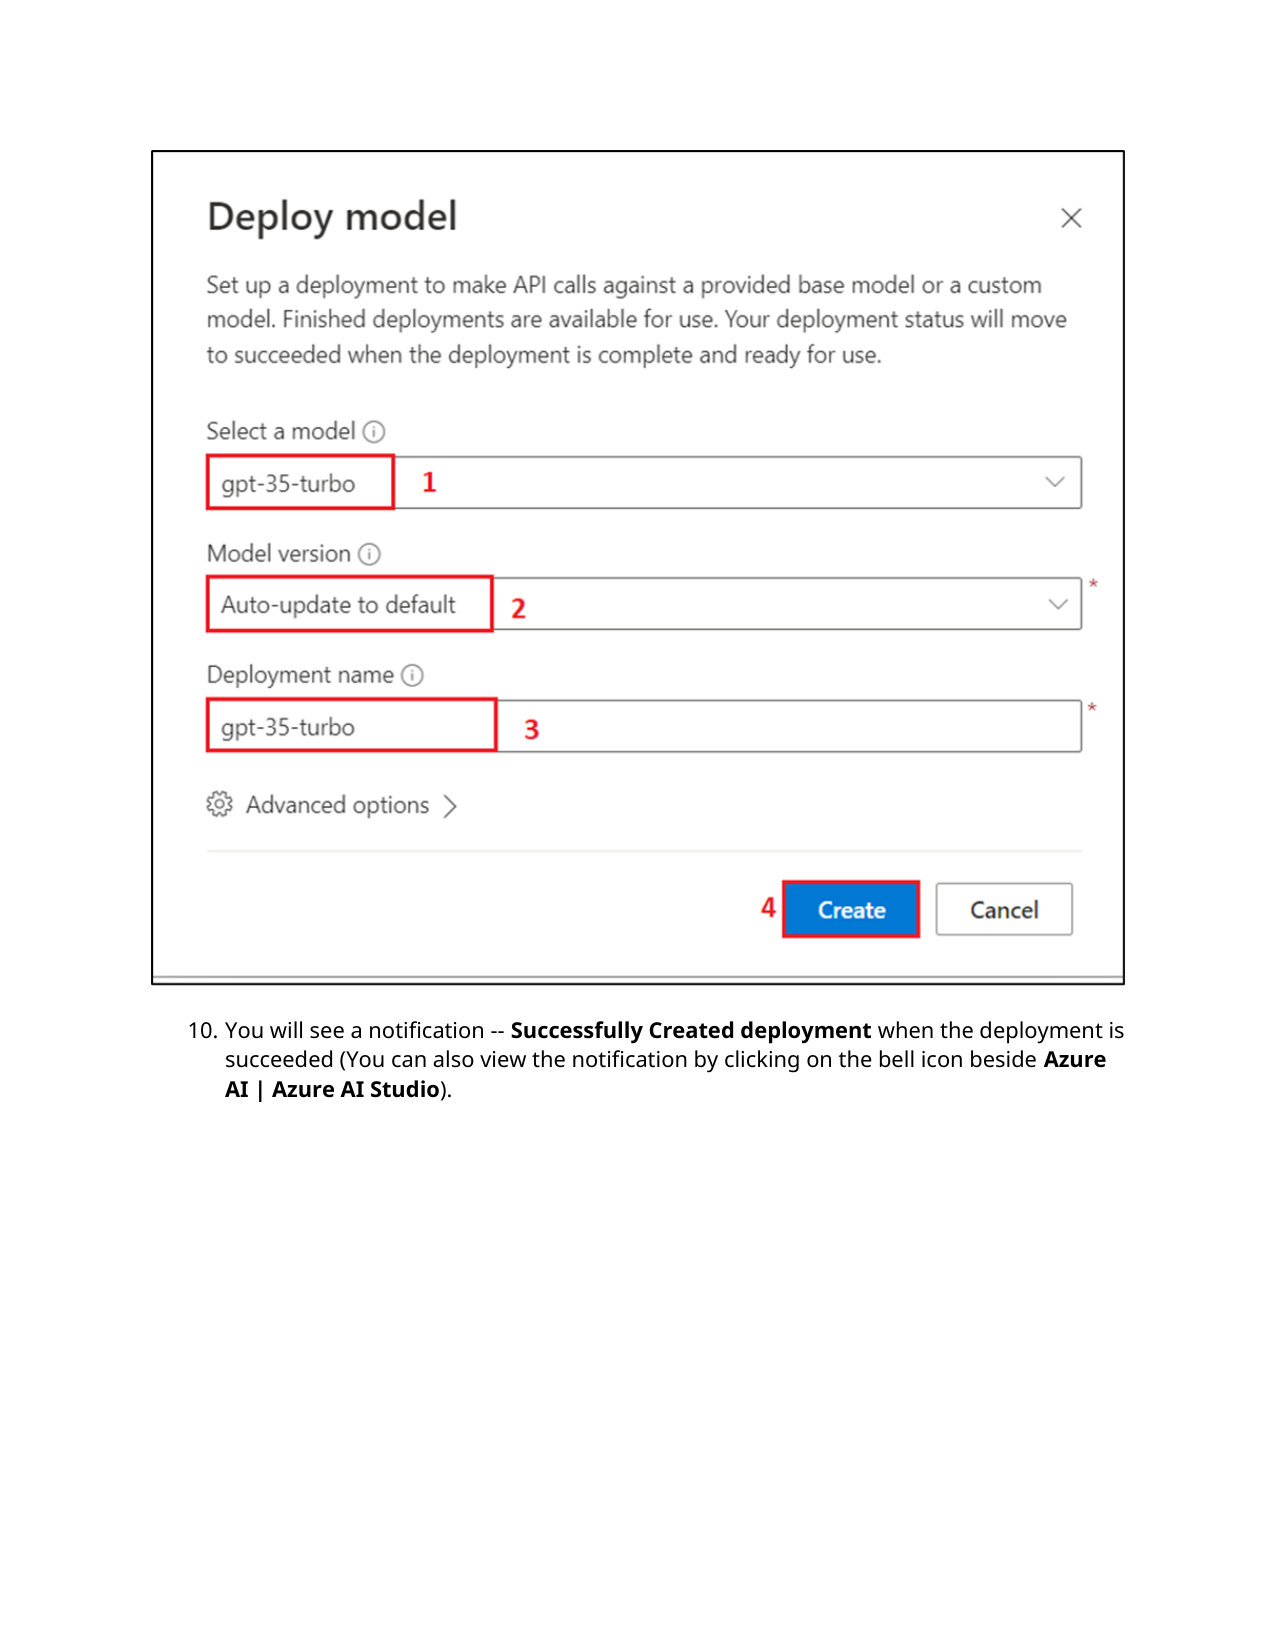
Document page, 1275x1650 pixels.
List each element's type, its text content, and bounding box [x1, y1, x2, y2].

list You will see a notification -- Successfully Created deployment when the deployment is succeeded (You can also view the notification by clicking on the bell icon beside Azure AI | Azure AI Studio). [187, 1014, 1125, 1104]
picture [150, 150, 1125, 986]
